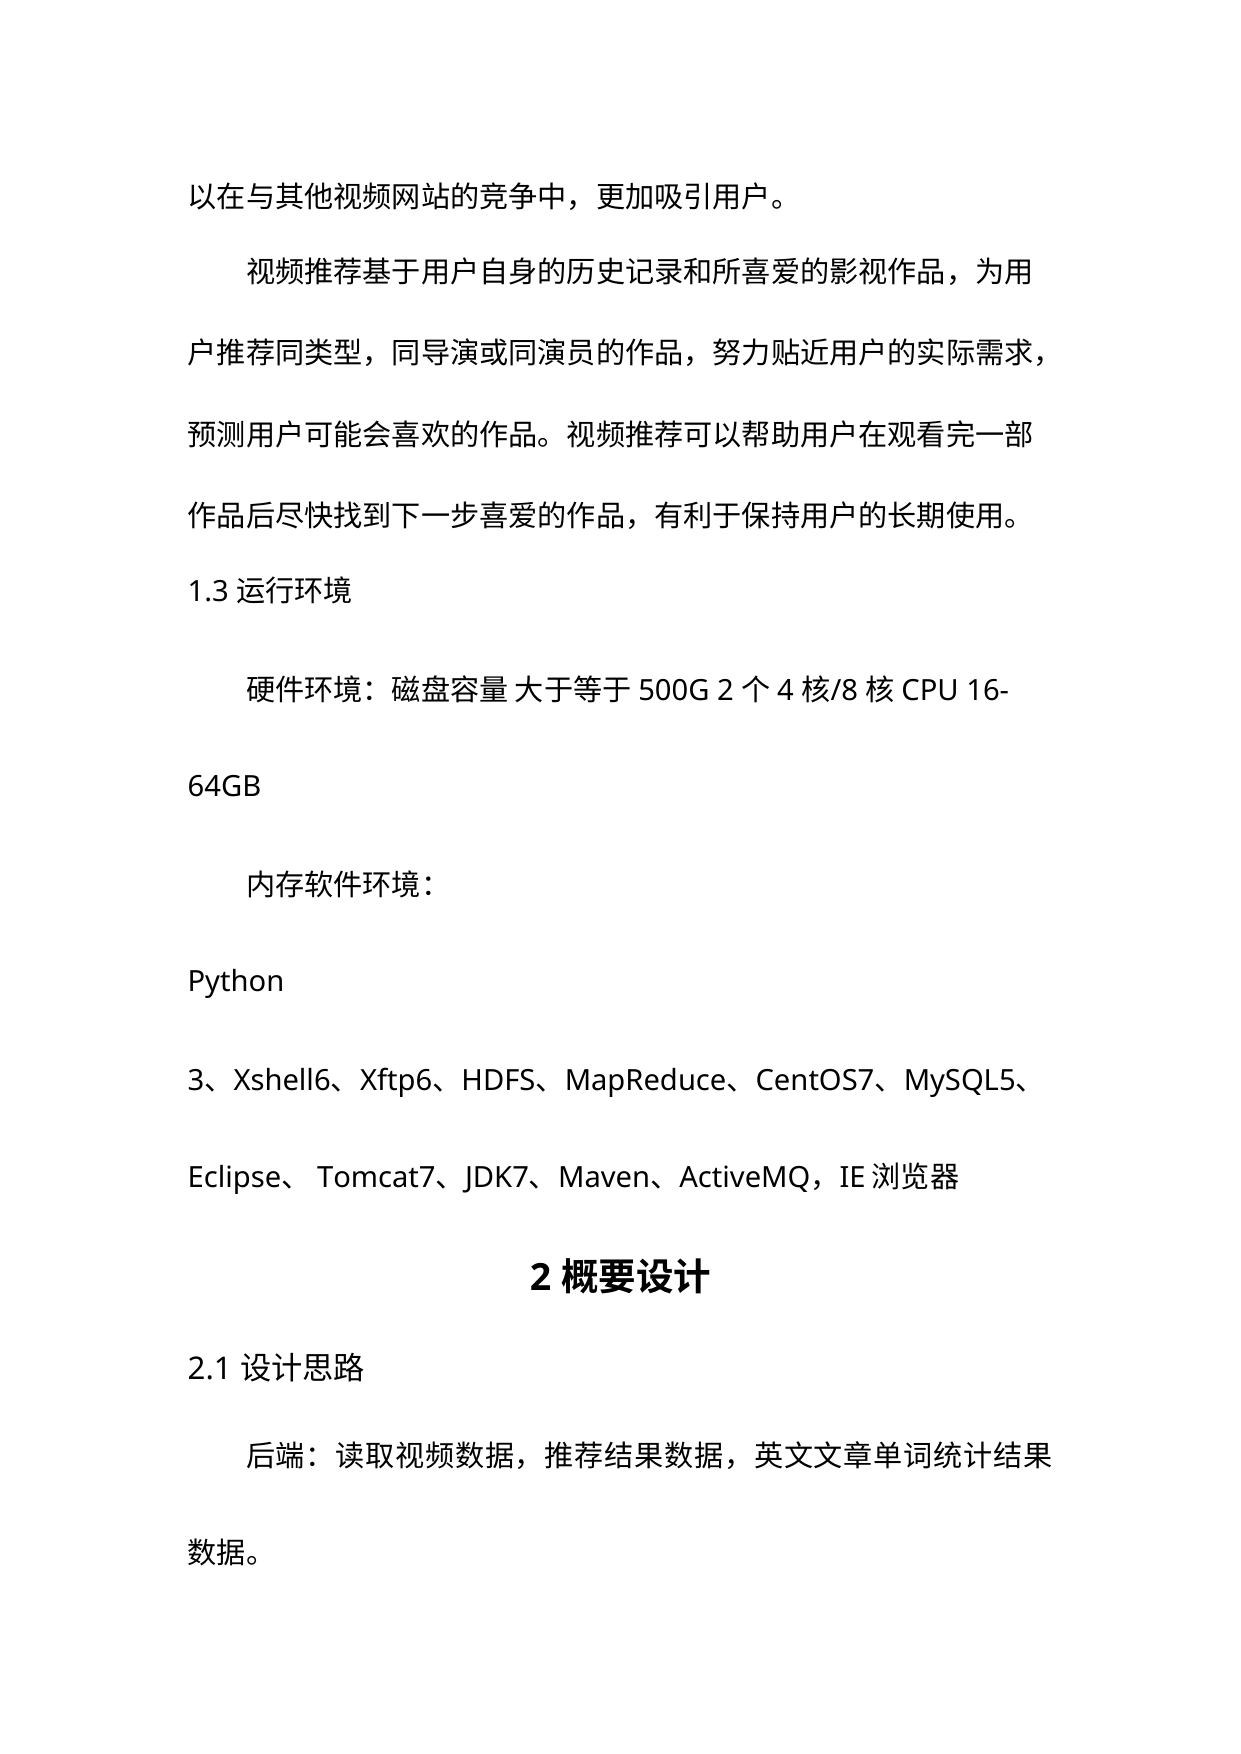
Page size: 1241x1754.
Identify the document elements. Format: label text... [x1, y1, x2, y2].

text 视频推荐基于用户自身的历史记录和所喜爱的影视作品，为用户推荐同类型，同导演或同演员的作品，努力贴近用户的实际需求，预测用户可能会喜欢的作品。视频推荐可以帮助用户在观看完一部作品后尽快找到下一步喜爱的作品，有利于保持用户的长期使用。 [187, 237, 1053, 546]
text 后端：读取视频数据，推荐结果数据，英文文章单词统计结果数据。 [187, 1421, 1053, 1584]
text 2.1 设计思路 [187, 1333, 1053, 1398]
text 内存软件环境：Python3、Xshell6、Xftp6、HDFS、MapReduce、CentOS7、MySQL5、Eclipse、 Tomcat7、JDK7、Maven、ActiveMQ，IE浏览器 [187, 850, 1053, 1208]
text 1.3 运行环境 [187, 557, 1053, 622]
text 2 概要设计 [187, 1241, 1053, 1306]
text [187, 162, 1053, 227]
text 硬件环境：磁盘容量 大于等于 500G 2 个 4 核/8 核 CPU 16-64GB [187, 655, 1053, 818]
